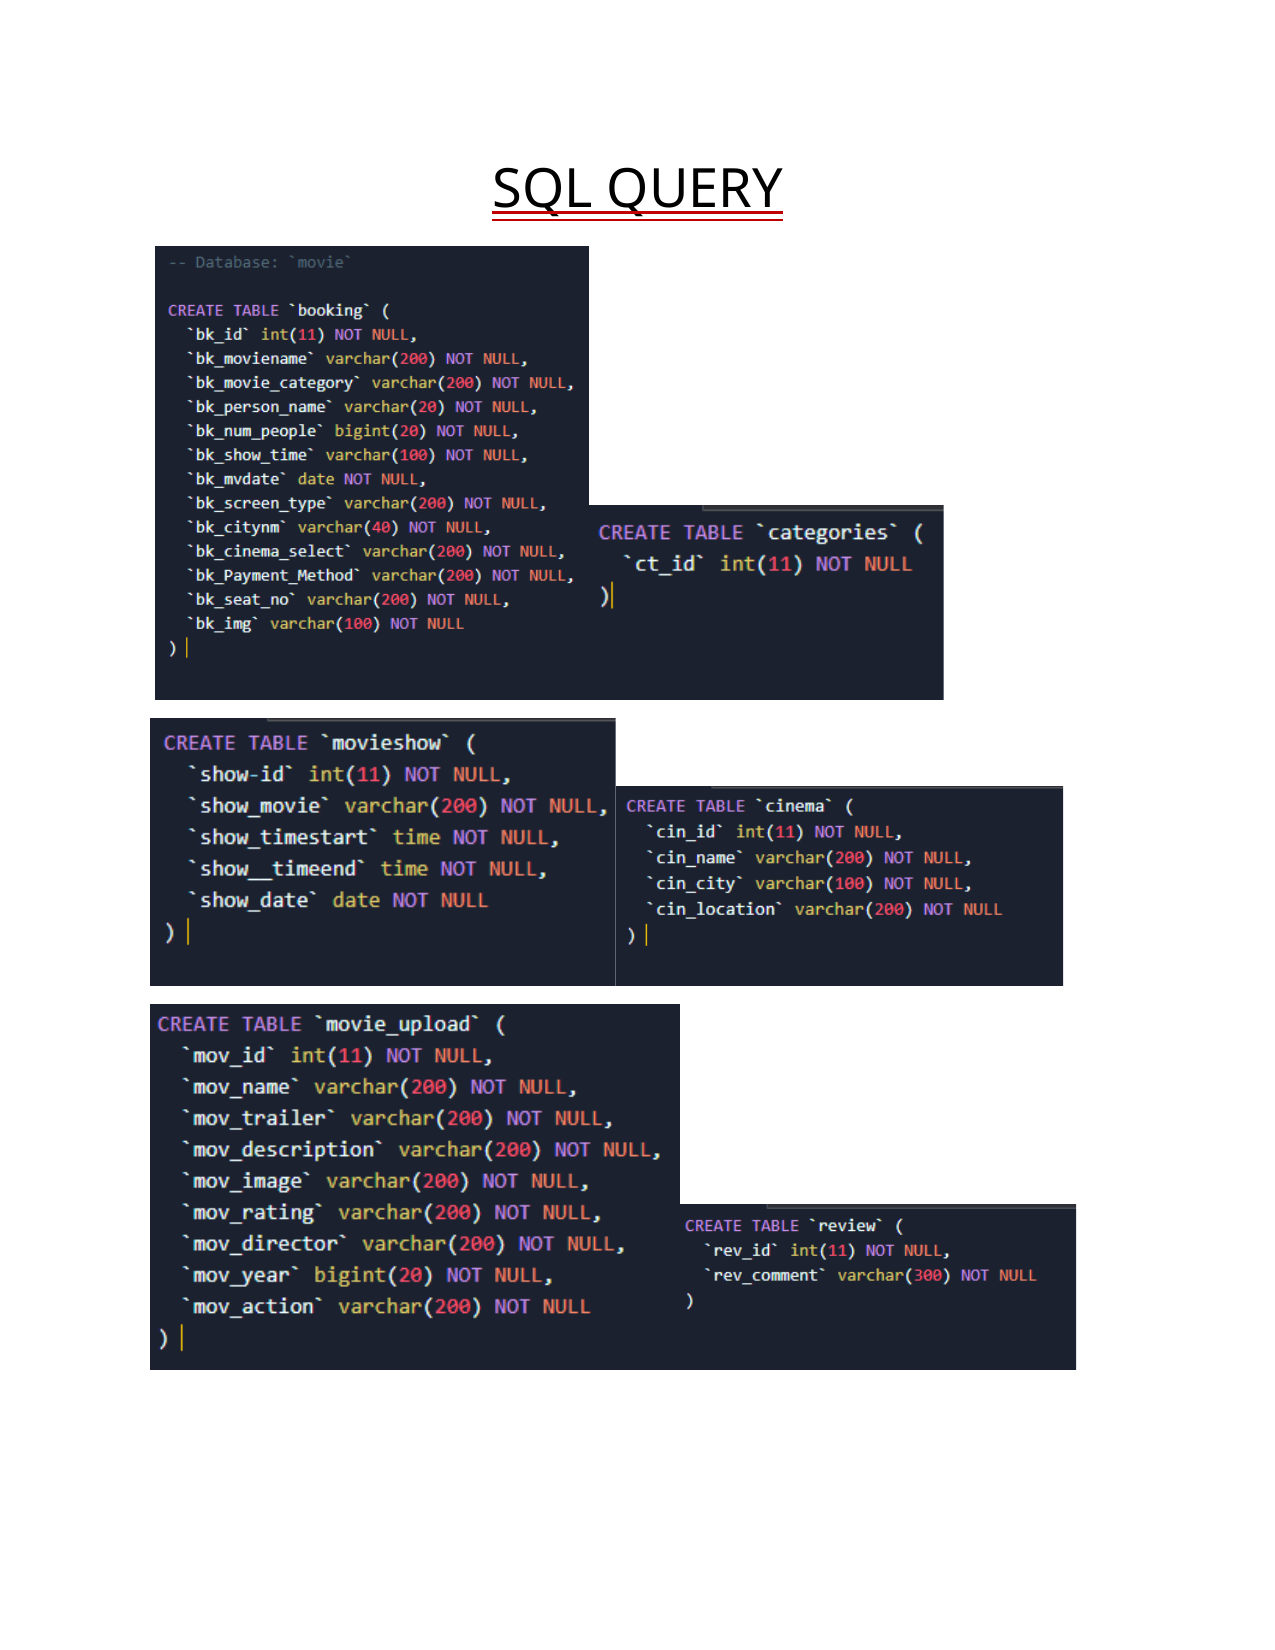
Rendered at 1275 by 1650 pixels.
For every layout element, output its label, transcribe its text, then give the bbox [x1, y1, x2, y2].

picture [150, 1004, 1077, 1370]
picture [155, 246, 944, 700]
picture [150, 718, 1064, 986]
text SQL QUERY [150, 150, 1125, 224]
